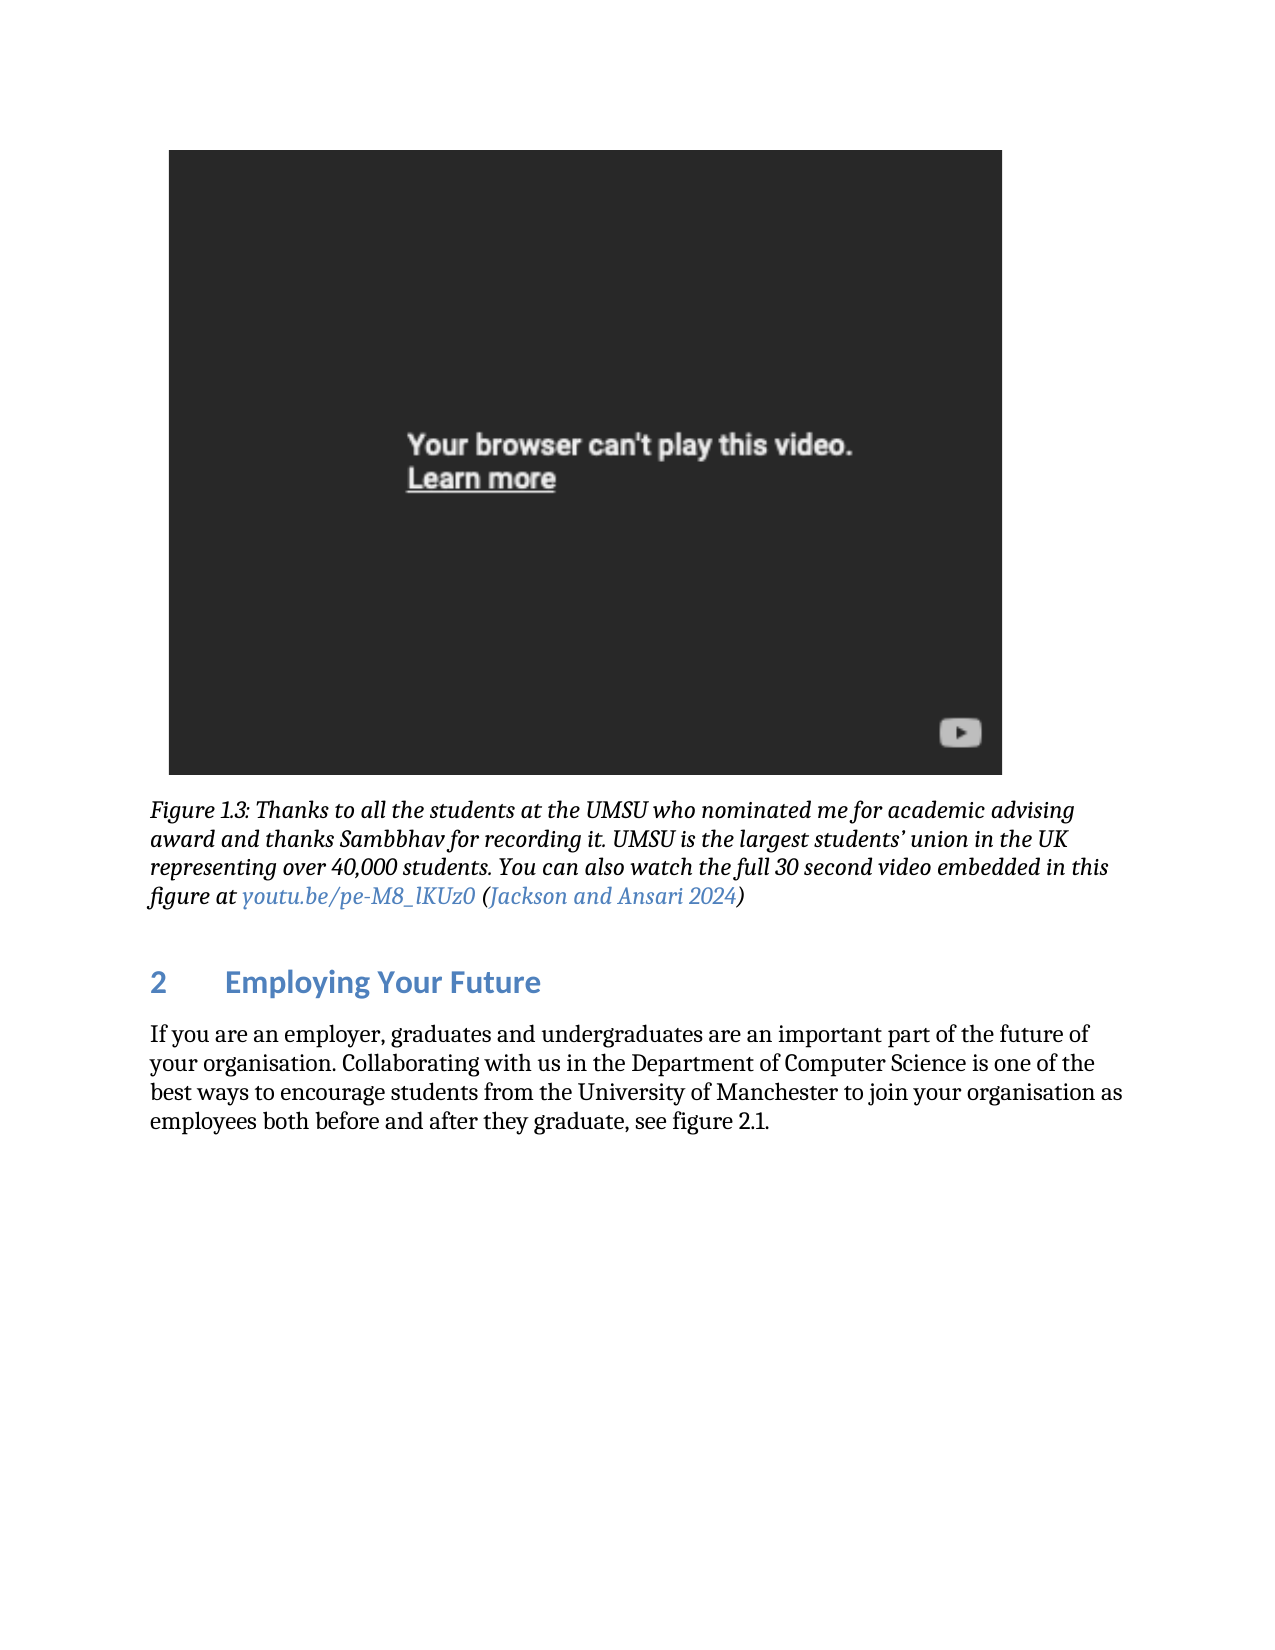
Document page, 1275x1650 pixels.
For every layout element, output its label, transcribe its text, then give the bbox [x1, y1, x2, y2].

picture [168, 150, 1003, 775]
subtitle 2 Employing Your Future [150, 961, 1125, 1002]
text Figure 1.3: Thanks to all the students at the UMSU who nominated me for academic advising award and thanks Sambbhav for recording it. UMSU is the largest students’ union in the UK representing over 40,000 students. You can also watch the full 30 second video embedded in this figure at youtu.be/pe-M8_lKUz0 (Jackson and Ansari 2024) [150, 796, 1125, 911]
text If you are an employer, graduates and undergraduates are an important part of the future of your organisation. Collaborating with us in the Department of Computer Science is one of the best ways to encourage students from the University of Manchester to join your organisation as employees both before and after they graduate, see figure 2.1. [150, 1020, 1125, 1135]
